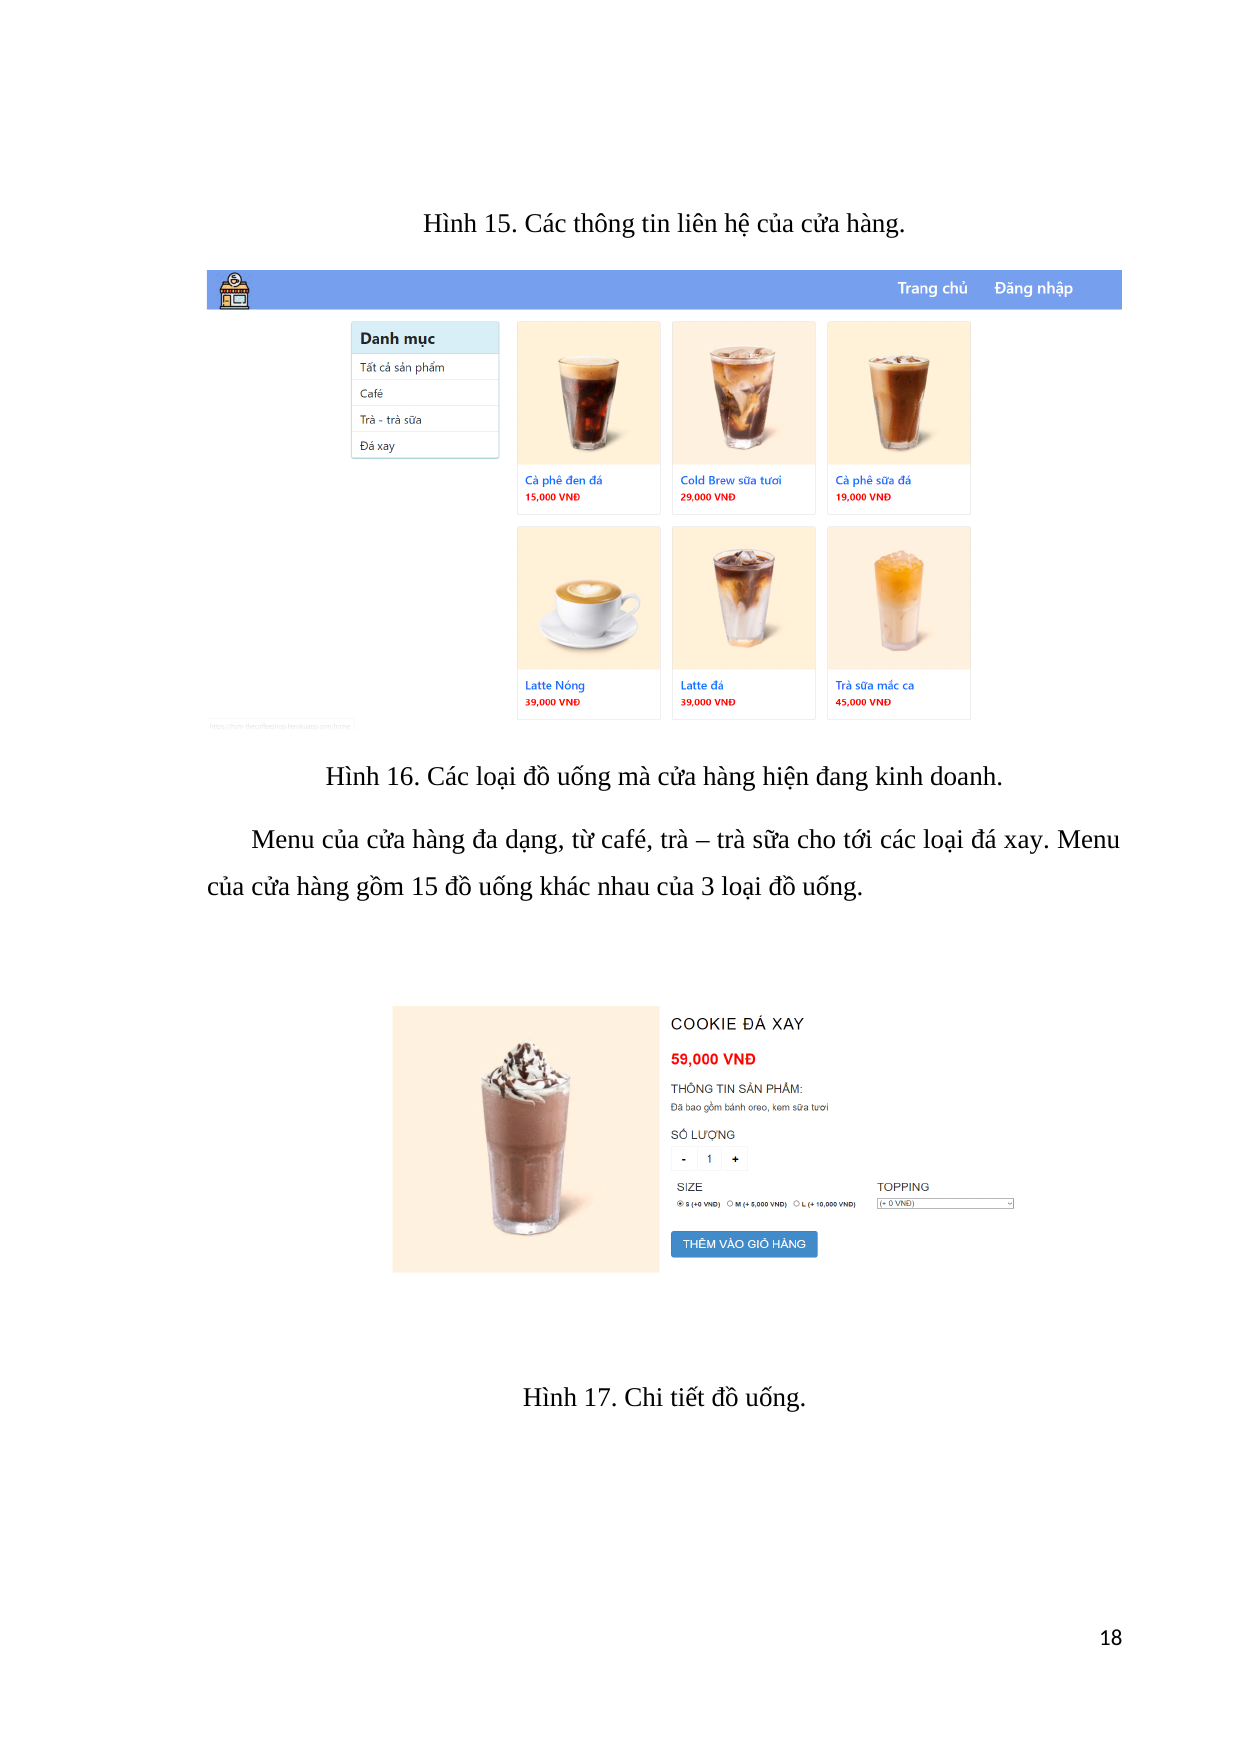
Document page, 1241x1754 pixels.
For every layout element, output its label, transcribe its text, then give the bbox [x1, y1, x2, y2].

text Hình 16. Các loại đồ uống mà cửa hàng hiện đang kinh doanh. [207, 760, 1122, 791]
picture [206, 270, 1122, 730]
text Hình 17. Chi tiết đồ uống. [207, 1381, 1122, 1413]
picture [206, 933, 1123, 1351]
text Hình 15. Các thông tin liên hệ của cửa hàng. [207, 207, 1122, 238]
text Menu của cửa hàng đa dạng, từ café, trà – trà sữa cho tới các loại đá xay. Menu của cửa hàng gồm 15 đồ uống khác nhau của 3 loại đồ uống. [207, 823, 1122, 901]
